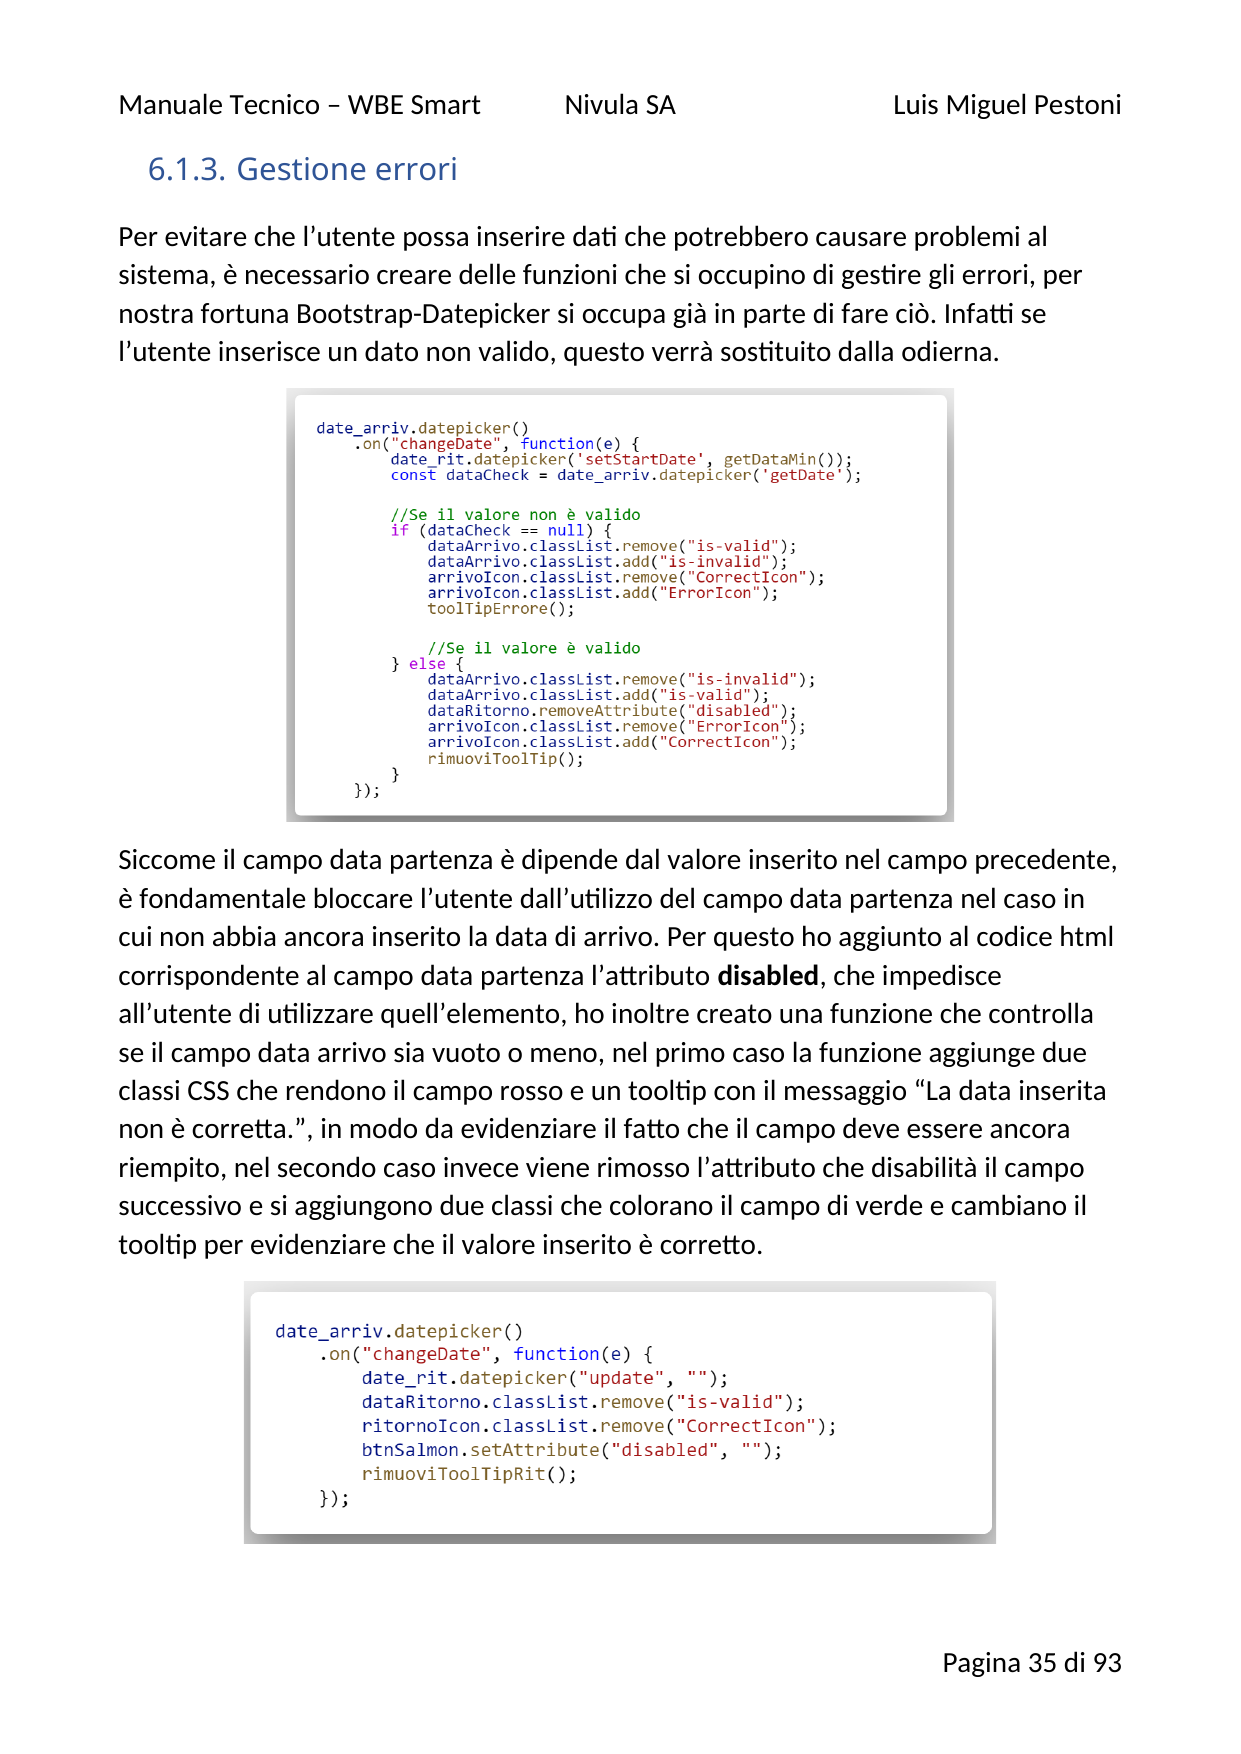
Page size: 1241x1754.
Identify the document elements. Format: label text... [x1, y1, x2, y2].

picture [286, 388, 955, 822]
text Per evitare che l’utente possa inserire dati che potrebbero causare problemi al sistema, è necessario creare delle funzioni che si occupino di gestire gli errori, per nostra fortuna Bootstrap-Datepicker si occupa già in parte di fare ciò. Infatti se l’utente inserisce un dato non valido, questo verrà sostituito dalla odierna. [118, 218, 1122, 369]
subtitle Gestione errori [148, 147, 1122, 189]
text Siccome il campo data partenza è dipende dal valore inserito nel campo precedente, è fondamentale bloccare l’utente dall’utilizzo del campo data partenza nel caso in cui non abbia ancora inserito la data di arrivo. Per questo ho aggiunto al codice html corrispondente al campo data partenza l’attributo disabled, che impedisce all’utente di utilizzare quell’elemento, ho inoltre creato una funzione che controlla se il campo data arrivo sia vuoto o meno, nel primo caso la funzione aggiunge due classi CSS che rendono il campo rosso e un tooltip con il messaggio “La data inserita non è corretta.”, in modo da evidenziare il fatto che il campo deve essere ancora riempito, nel secondo caso invece viene rimosso l’attributo che disabilità il campo successivo e si aggiungono due classi che colorano il campo di verde e cambiano il tooltip per evidenziare che il valore inserito è corretto. [118, 841, 1122, 1261]
picture [243, 1281, 997, 1544]
